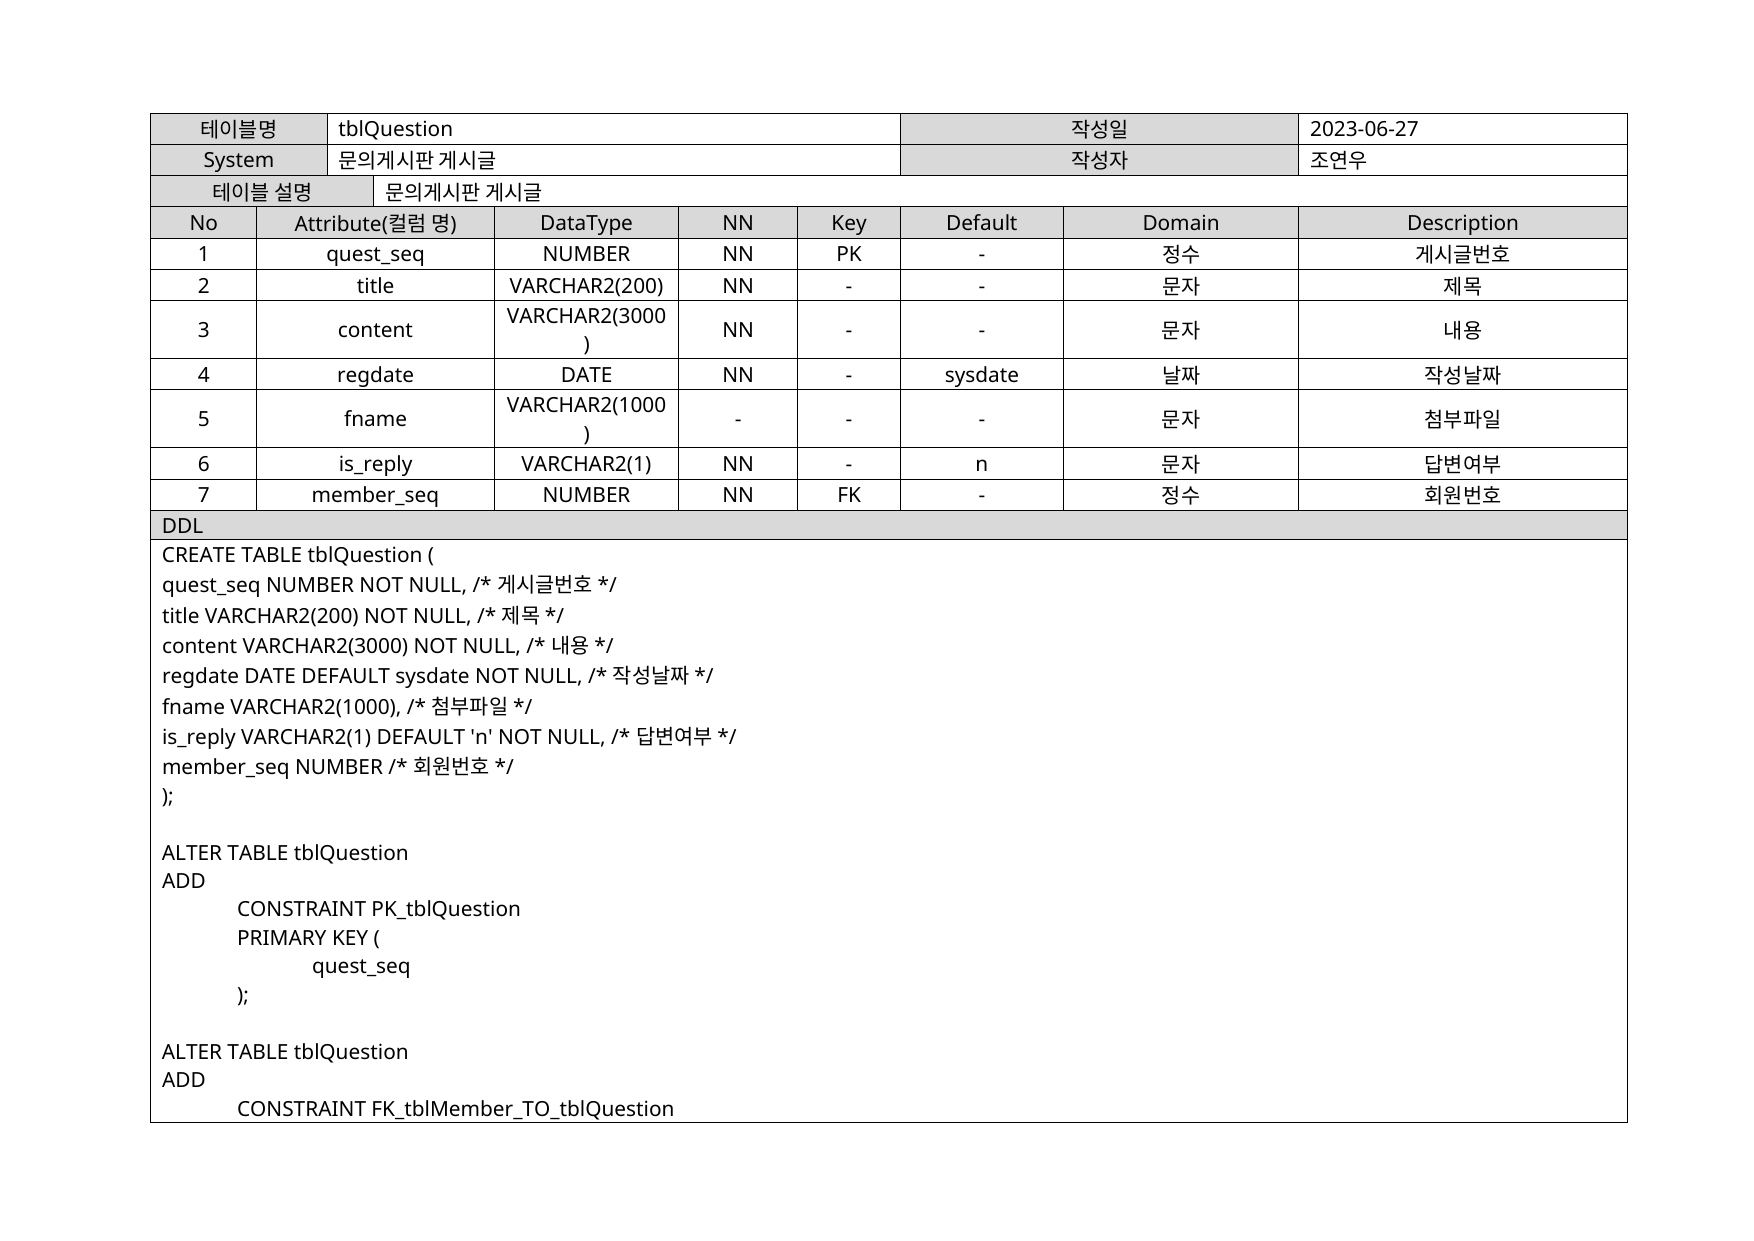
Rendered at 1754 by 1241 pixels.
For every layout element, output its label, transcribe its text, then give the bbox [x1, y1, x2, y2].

table_cell 게시글번호 [1299, 239, 1627, 269]
table_cell NN [679, 301, 797, 358]
table_cell 첨부파일 [1299, 390, 1627, 447]
table_cell - [901, 239, 1063, 269]
table_cell 문자 [1064, 390, 1298, 447]
table_cell - [798, 270, 900, 300]
table_cell 조연우 [1299, 145, 1627, 175]
table_header tblQuestion [328, 114, 900, 144]
table_cell Domain [1064, 207, 1298, 238]
table_cell 제목 [1299, 270, 1627, 300]
table_cell 문자 [1064, 448, 1298, 478]
table_cell - [798, 390, 900, 447]
table_cell 정수 [1064, 480, 1298, 510]
table_cell DDL [151, 511, 1627, 539]
table_cell 날짜 [1064, 359, 1298, 389]
table_cell n [901, 448, 1063, 478]
table_header 테이블명 [151, 114, 327, 144]
table_cell NUMBER [495, 239, 678, 269]
table_cell sysdate [901, 359, 1063, 389]
table_cell 6 [151, 448, 256, 478]
table_cell member_seq [257, 480, 494, 510]
table_cell NN [679, 480, 797, 510]
table_cell No [151, 207, 256, 238]
table_cell 5 [151, 390, 256, 447]
table_cell is_reply [257, 448, 494, 478]
table_cell NN [679, 207, 797, 238]
table_cell NN [679, 359, 797, 389]
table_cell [151, 540, 1627, 1122]
table_cell 2 [151, 270, 256, 300]
table_cell Description [1299, 207, 1627, 238]
table_cell NN [679, 270, 797, 300]
table_cell content [257, 301, 494, 358]
table_cell Key [798, 207, 900, 238]
table_cell VARCHAR2(1000) [495, 390, 678, 447]
table_cell NN [679, 448, 797, 478]
table_cell Default [901, 207, 1063, 238]
table_cell title [257, 270, 494, 300]
table_header 2023-06-27 [1299, 114, 1627, 144]
table_cell - [901, 390, 1063, 447]
table_cell FK [798, 480, 900, 510]
table_cell 작성자 [901, 145, 1298, 175]
table_cell - [679, 390, 797, 447]
table_cell regdate [257, 359, 494, 389]
table_cell 정수 [1064, 239, 1298, 269]
table_cell - [901, 270, 1063, 300]
table_cell 문자 [1064, 270, 1298, 300]
table_cell - [901, 301, 1063, 358]
table_cell 문자 [1064, 301, 1298, 358]
table_cell 문의게시판 게시글 [328, 145, 900, 175]
table_cell VARCHAR2(1) [495, 448, 678, 478]
table_cell 회원번호 [1299, 480, 1627, 510]
table_cell DATE [495, 359, 678, 389]
table_cell - [901, 480, 1063, 510]
table_cell VARCHAR2(3000) [495, 301, 678, 358]
table_header 작성일 [901, 114, 1298, 144]
table_cell 내용 [1299, 301, 1627, 358]
table_cell fname [257, 390, 494, 447]
table_cell DataType [495, 207, 678, 238]
table_cell Attribute(컬럼 명) [257, 207, 494, 238]
table_cell 3 [151, 301, 256, 358]
table_cell 4 [151, 359, 256, 389]
table_cell quest_seq [257, 239, 494, 269]
table_cell 테이블 설명 [151, 176, 373, 206]
table_cell PK [798, 239, 900, 269]
table_cell 1 [151, 239, 256, 269]
table_cell 7 [151, 480, 256, 510]
table_cell - [798, 301, 900, 358]
table_cell VARCHAR2(200) [495, 270, 678, 300]
table_cell 답변여부 [1299, 448, 1627, 478]
table_cell System [151, 145, 327, 175]
table_cell 작성날짜 [1299, 359, 1627, 389]
table_cell NUMBER [495, 480, 678, 510]
table_cell NN [679, 239, 797, 269]
table_cell - [798, 359, 900, 389]
table_cell - [798, 448, 900, 478]
table_cell 문의게시판 게시글 [374, 176, 1627, 206]
